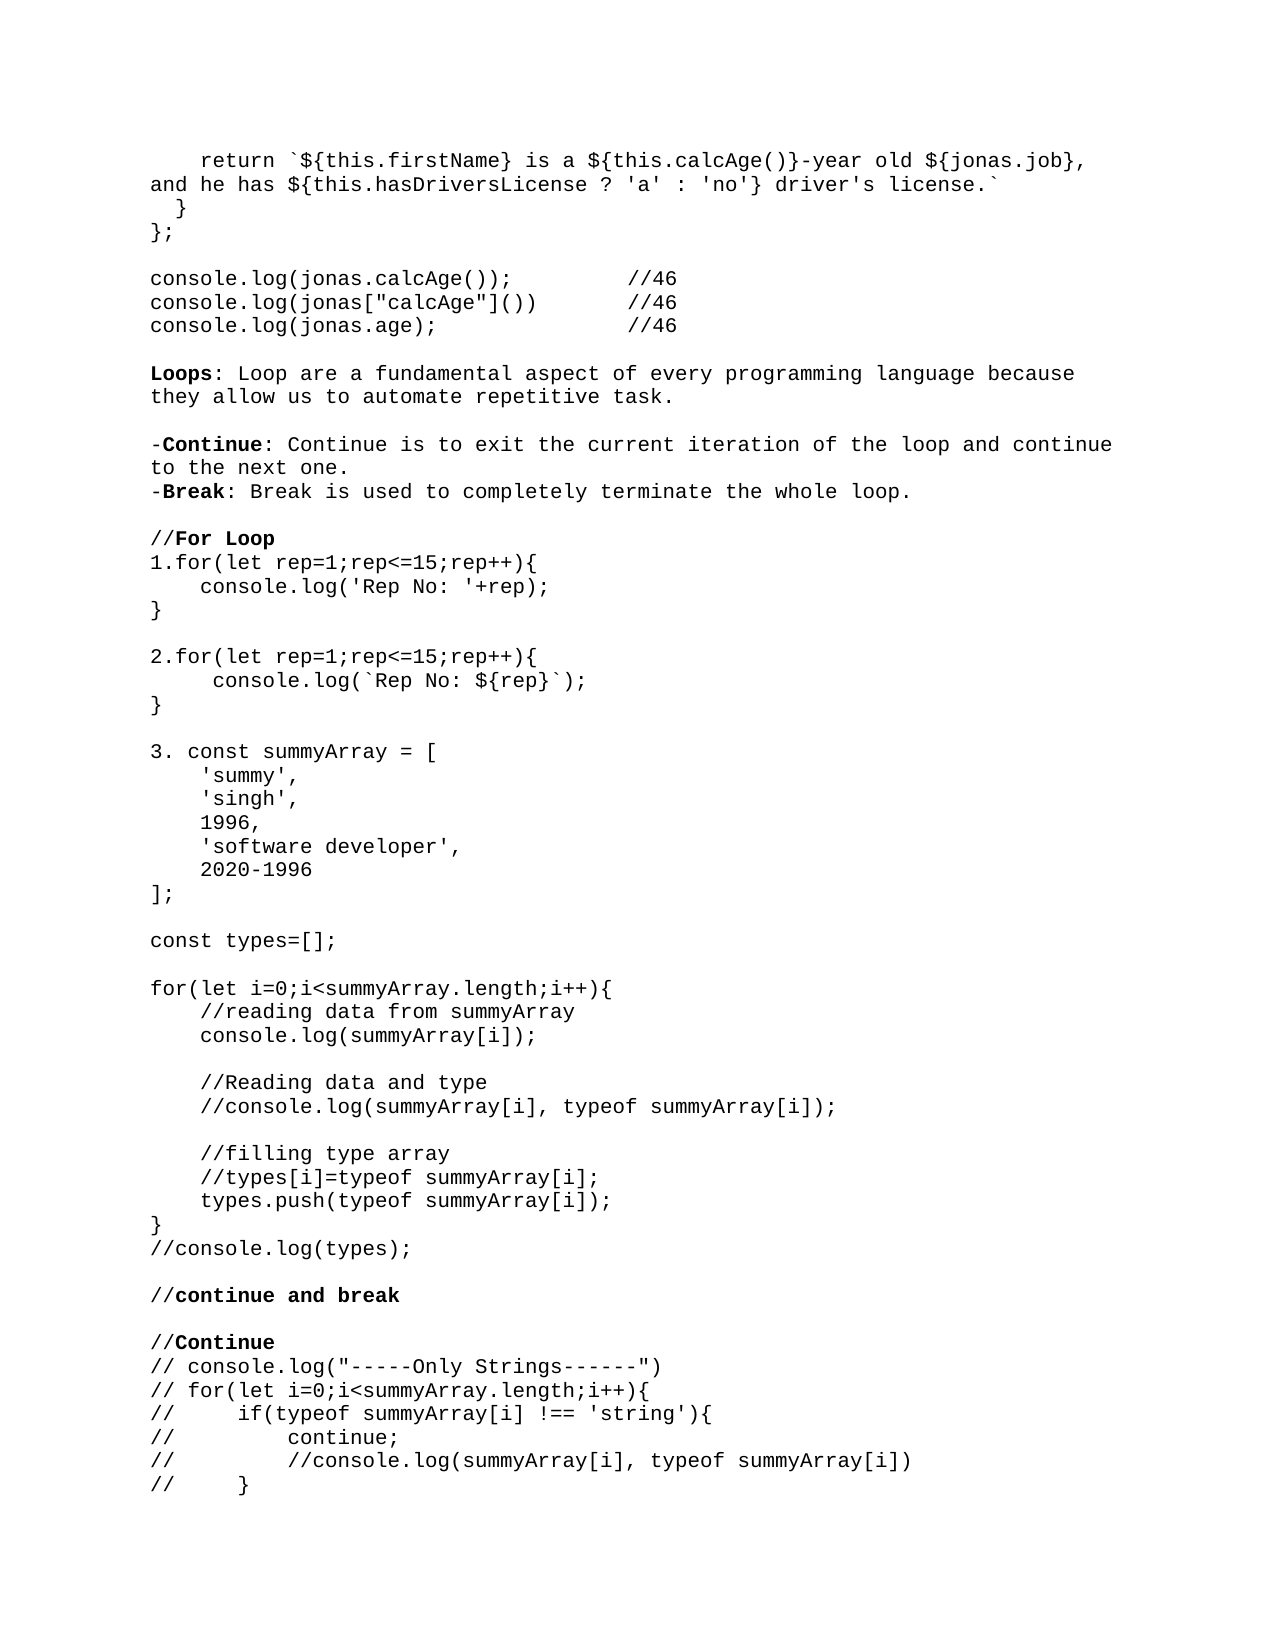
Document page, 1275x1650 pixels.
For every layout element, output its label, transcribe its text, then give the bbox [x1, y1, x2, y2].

text 1996, [150, 812, 1125, 836]
text const types=[]; [150, 930, 1125, 954]
text 2020-1996 [150, 859, 1125, 883]
text for(let i=0;i<summyArray.length;i++){ [150, 978, 1125, 1001]
text //continue and break [150, 1285, 1125, 1309]
text } [150, 599, 1125, 623]
text //filling type array [150, 1143, 1125, 1167]
text //types[i]=typeof summyArray[i]; [150, 1167, 1125, 1190]
text //console.log(summyArray[i], typeof summyArray[i]); [150, 1096, 1125, 1119]
text console.log('Rep No: '+rep); [150, 576, 1125, 599]
text //Reading data and type [150, 1072, 1125, 1096]
text 'singh', [150, 788, 1125, 812]
text // } [150, 1474, 1125, 1498]
text types.push(typeof summyArray[i]); [150, 1190, 1125, 1214]
text } [150, 1214, 1125, 1238]
text -Continue: Continue is to exit the current iteration of the loop and continue to the next one. [150, 434, 1125, 481]
text 'summy', [150, 765, 1125, 788]
text console.log(jonas["calcAge"]()) //46 [150, 292, 1125, 316]
text }; [150, 221, 1125, 244]
text Loops: Loop are a fundamental aspect of every programming language because they allow us to automate repetitive task. [150, 363, 1125, 410]
text console.log(summyArray[i]); [150, 1025, 1125, 1048]
text //reading data from summyArray [150, 1001, 1125, 1025]
text // console.log("-----Only Strings------") [150, 1356, 1125, 1379]
text 2.for(let rep=1;rep<=15;rep++){ [150, 647, 1125, 670]
text return `${this.firstName} is a ${this.calcAge()}-year old ${jonas.job}, and he has ${this.hasDriversLicense ? 'a' : 'no'} driver's license.` [150, 150, 1125, 197]
text 1.for(let rep=1;rep<=15;rep++){ [150, 552, 1125, 576]
text // //console.log(summyArray[i], typeof summyArray[i]) [150, 1451, 1125, 1474]
text //Continue [150, 1332, 1125, 1356]
text } [150, 197, 1125, 221]
text ]; [150, 883, 1125, 907]
text -Break: Break is used to completely terminate the whole loop. [150, 481, 1125, 505]
text //console.log(types); [150, 1238, 1125, 1261]
text // continue; [150, 1427, 1125, 1451]
text // if(typeof summyArray[i] !== 'string'){ [150, 1403, 1125, 1427]
text console.log(`Rep No: ${rep}`); [150, 670, 1125, 694]
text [150, 1379, 1125, 1403]
text //For Loop [150, 528, 1125, 552]
text 3. const summyArray = [ [150, 741, 1125, 765]
text console.log(jonas.age); //46 [150, 316, 1125, 339]
text 'software developer', [150, 836, 1125, 859]
text console.log(jonas.calcAge()); //46 [150, 268, 1125, 292]
text } [150, 694, 1125, 717]
